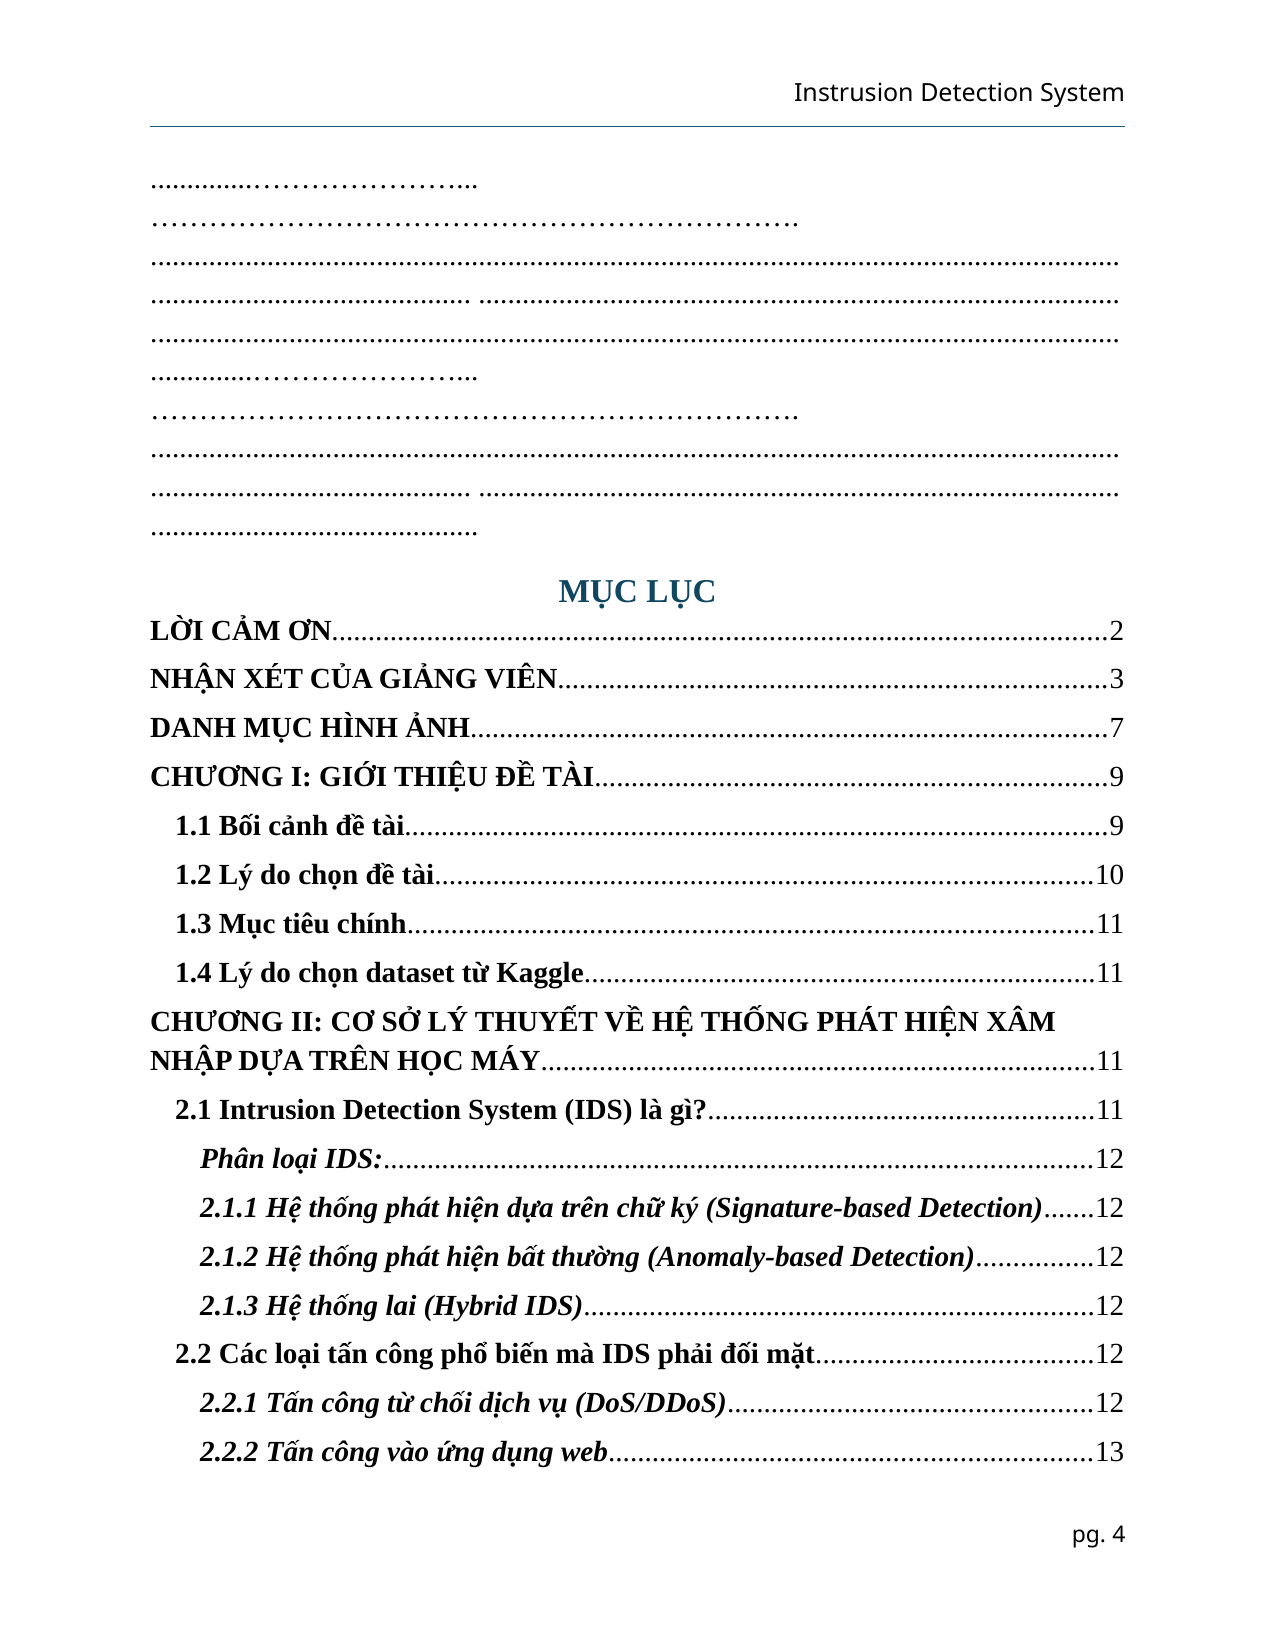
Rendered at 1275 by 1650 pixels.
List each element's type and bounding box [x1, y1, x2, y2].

text [150, 161, 1125, 541]
